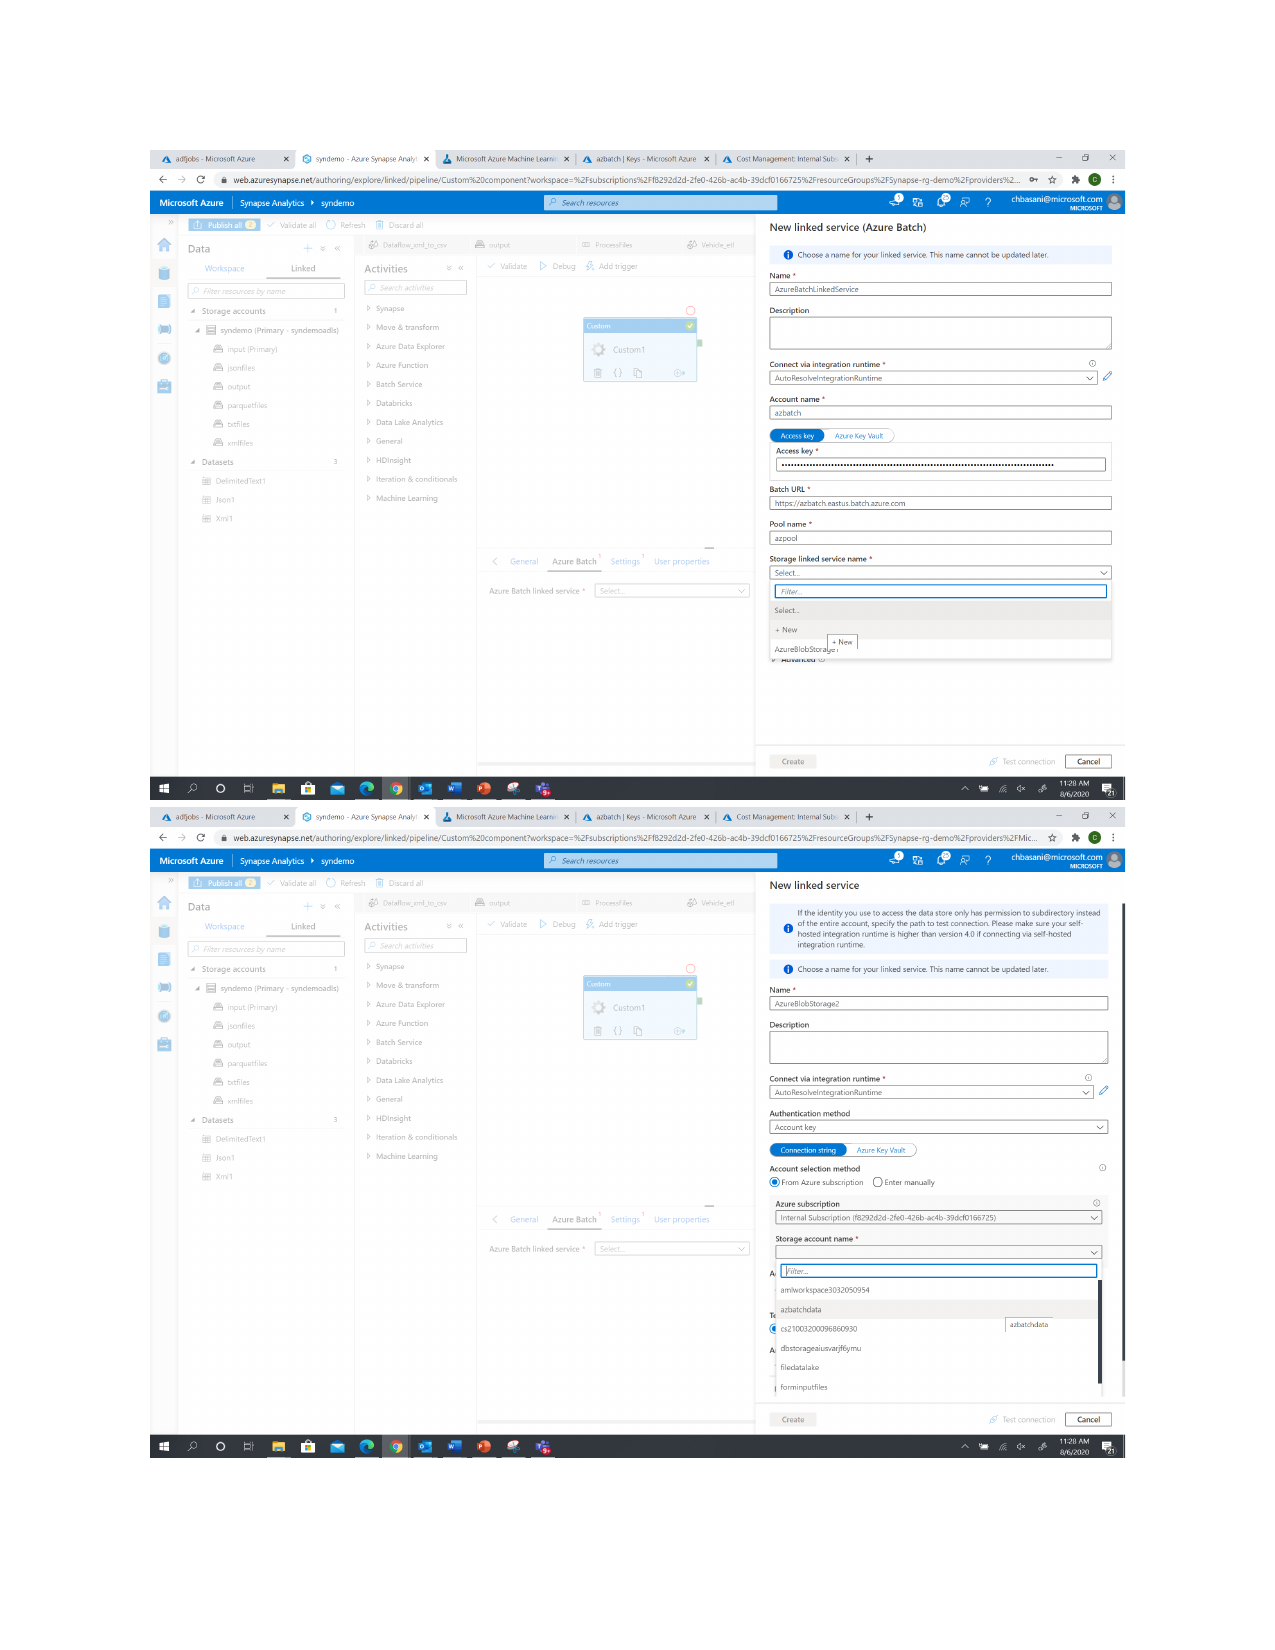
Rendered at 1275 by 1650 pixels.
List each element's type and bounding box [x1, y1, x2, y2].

picture [150, 150, 1125, 800]
picture [150, 807, 1125, 1458]
